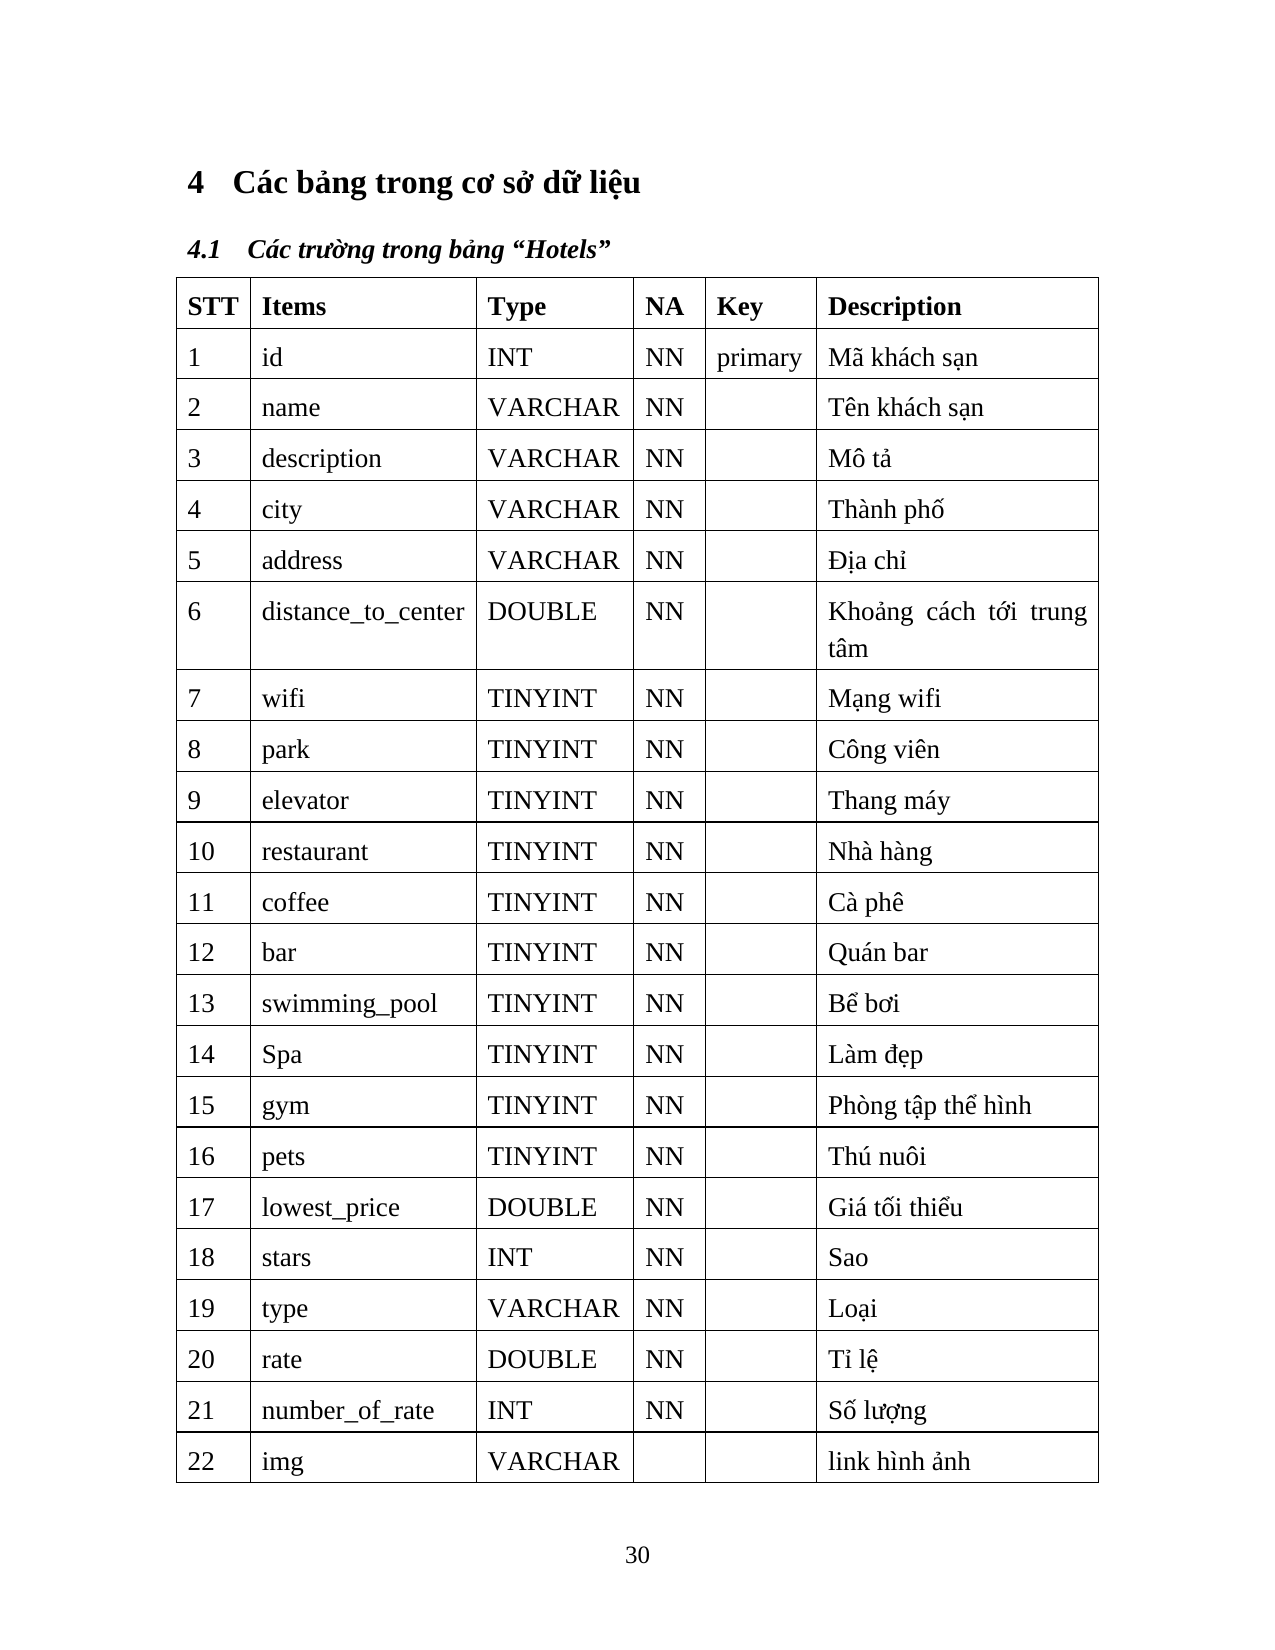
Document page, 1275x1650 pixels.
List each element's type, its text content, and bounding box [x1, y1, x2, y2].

table_cell [706, 582, 816, 669]
table_cell TINYINT [477, 670, 633, 720]
table_cell Nhà hàng [817, 823, 1098, 872]
table_cell NN [634, 924, 705, 974]
table_cell TINYINT [477, 975, 633, 1025]
table_cell Mã khách sạn [817, 329, 1098, 378]
table_cell NN [634, 430, 705, 479]
table_cell NN [634, 1229, 705, 1279]
table_cell [706, 531, 816, 581]
table_cell [706, 1229, 816, 1279]
table_header STT [177, 278, 250, 327]
table_cell 14 [177, 1026, 250, 1076]
table_cell NN [634, 1128, 705, 1177]
table_cell VARCHAR [477, 481, 633, 530]
table_cell [706, 924, 816, 974]
table_cell distance_to_center [251, 582, 476, 669]
table_cell [706, 430, 816, 479]
table_cell 21 [177, 1382, 250, 1431]
table_cell INT [477, 329, 633, 378]
table_cell 20 [177, 1331, 250, 1381]
table_cell 1 [177, 329, 250, 378]
table_cell type [251, 1280, 476, 1330]
table_cell VARCHAR [477, 379, 633, 429]
table_cell Mô tả [817, 430, 1098, 479]
table_cell 22 [177, 1433, 250, 1482]
table_cell DOUBLE [477, 582, 633, 669]
table_cell TINYINT [477, 1128, 633, 1177]
table_cell primary [706, 329, 816, 378]
table_header Key [706, 278, 816, 327]
table_cell address [251, 531, 476, 581]
table_cell NN [634, 1026, 705, 1076]
table_cell NN [634, 379, 705, 429]
table_cell lowest_price [251, 1178, 476, 1228]
table_cell TINYINT [477, 1077, 633, 1126]
table_cell 4 [177, 481, 250, 530]
table_cell name [251, 379, 476, 429]
table_cell 10 [177, 823, 250, 872]
table_cell coffee [251, 873, 476, 923]
table_cell NN [634, 721, 705, 771]
table_cell DOUBLE [477, 1178, 633, 1228]
table_cell NN [634, 670, 705, 720]
table_cell city [251, 481, 476, 530]
table_cell bar [251, 924, 476, 974]
table_cell TINYINT [477, 924, 633, 974]
table_cell [706, 481, 816, 530]
table_cell wifi [251, 670, 476, 720]
table_cell Địa chỉ [817, 531, 1098, 581]
table_header Description [817, 278, 1098, 327]
table_cell Tên khách sạn [817, 379, 1098, 429]
table_cell Phòng tập thể hình [817, 1077, 1098, 1126]
table_cell [706, 670, 816, 720]
table_cell NN [634, 1382, 705, 1431]
table_cell 12 [177, 924, 250, 974]
table_cell NN [634, 531, 705, 581]
table_cell stars [251, 1229, 476, 1279]
table_cell 17 [177, 1178, 250, 1228]
table_cell NN [634, 1178, 705, 1228]
table_cell Công viên [817, 721, 1098, 771]
subtitle Các trường trong bảng “Hotels” [187, 233, 1087, 264]
table_cell VARCHAR [477, 531, 633, 581]
table_cell Thú nuôi [817, 1128, 1098, 1177]
table_cell Thang máy [817, 772, 1098, 821]
table_cell TINYINT [477, 873, 633, 923]
table_cell NN [634, 1331, 705, 1381]
table_cell 3 [177, 430, 250, 479]
table_cell Quán bar [817, 924, 1098, 974]
table_header Items [251, 278, 476, 327]
table_cell 19 [177, 1280, 250, 1330]
table_cell NN [634, 975, 705, 1025]
table_cell swimming_pool [251, 975, 476, 1025]
table_cell INT [477, 1229, 633, 1279]
table_cell park [251, 721, 476, 771]
table_cell [706, 1280, 816, 1330]
table_cell [706, 1128, 816, 1177]
table_header Type [477, 278, 633, 327]
table_cell 16 [177, 1128, 250, 1177]
table_cell gym [251, 1077, 476, 1126]
table_cell Loại [817, 1280, 1098, 1330]
table_cell elevator [251, 772, 476, 821]
table_cell [706, 772, 816, 821]
table_cell 11 [177, 873, 250, 923]
table_cell Bể bơi [817, 975, 1098, 1025]
table_cell TINYINT [477, 823, 633, 872]
table_cell NN [634, 823, 705, 872]
table_cell NN [634, 329, 705, 378]
table_cell link hình ảnh [817, 1433, 1098, 1482]
table_cell description [251, 430, 476, 479]
table_cell DOUBLE [477, 1331, 633, 1381]
table_cell Thành phố [817, 481, 1098, 530]
table_cell Mạng wifi [817, 670, 1098, 720]
subtitle Các bảng trong cơ sở dữ liệu [187, 162, 1087, 201]
table_cell Làm đẹp [817, 1026, 1098, 1076]
table_cell 15 [177, 1077, 250, 1126]
table_cell 13 [177, 975, 250, 1025]
table_cell img [251, 1433, 476, 1482]
table_cell rate [251, 1331, 476, 1381]
table_cell restaurant [251, 823, 476, 872]
table_cell NN [634, 772, 705, 821]
table_cell 18 [177, 1229, 250, 1279]
table_cell id [251, 329, 476, 378]
table_cell [706, 721, 816, 771]
table_cell Giá tối thiểu [817, 1178, 1098, 1228]
table_cell 5 [177, 531, 250, 581]
table_cell 8 [177, 721, 250, 771]
table_cell NN [634, 873, 705, 923]
table_cell VARCHAR [477, 430, 633, 479]
table_cell 2 [177, 379, 250, 429]
table_cell TINYINT [477, 1026, 633, 1076]
table_cell 9 [177, 772, 250, 821]
table_cell [706, 1433, 816, 1482]
table_cell [706, 975, 816, 1025]
table_cell NN [634, 1077, 705, 1126]
table_cell [706, 1331, 816, 1381]
table_header NA [634, 278, 705, 327]
table_cell Spa [251, 1026, 476, 1076]
table_cell NN [634, 582, 705, 669]
table_cell INT [477, 1382, 633, 1431]
table_cell TINYINT [477, 772, 633, 821]
table_cell VARCHAR [477, 1433, 633, 1482]
table_cell [706, 873, 816, 923]
table_cell [706, 379, 816, 429]
table_cell [706, 1382, 816, 1431]
table_cell Khoảng cách tới trung tâm [817, 582, 1098, 669]
table_cell [706, 1026, 816, 1076]
table_cell [706, 823, 816, 872]
table_cell 7 [177, 670, 250, 720]
table_cell Tỉ lệ [817, 1331, 1098, 1381]
table_cell pets [251, 1128, 476, 1177]
table_cell 6 [177, 582, 250, 669]
table_cell Sao [817, 1229, 1098, 1279]
table_cell Số lượng [817, 1382, 1098, 1431]
table_cell VARCHAR [477, 1280, 633, 1330]
table_cell TINYINT [477, 721, 633, 771]
table_cell number_of_rate [251, 1382, 476, 1431]
table_cell NN [634, 481, 705, 530]
table_cell [706, 1178, 816, 1228]
table_cell Cà phê [817, 873, 1098, 923]
table_cell [634, 1433, 705, 1482]
table_cell NN [634, 1280, 705, 1330]
table_cell [706, 1077, 816, 1126]
